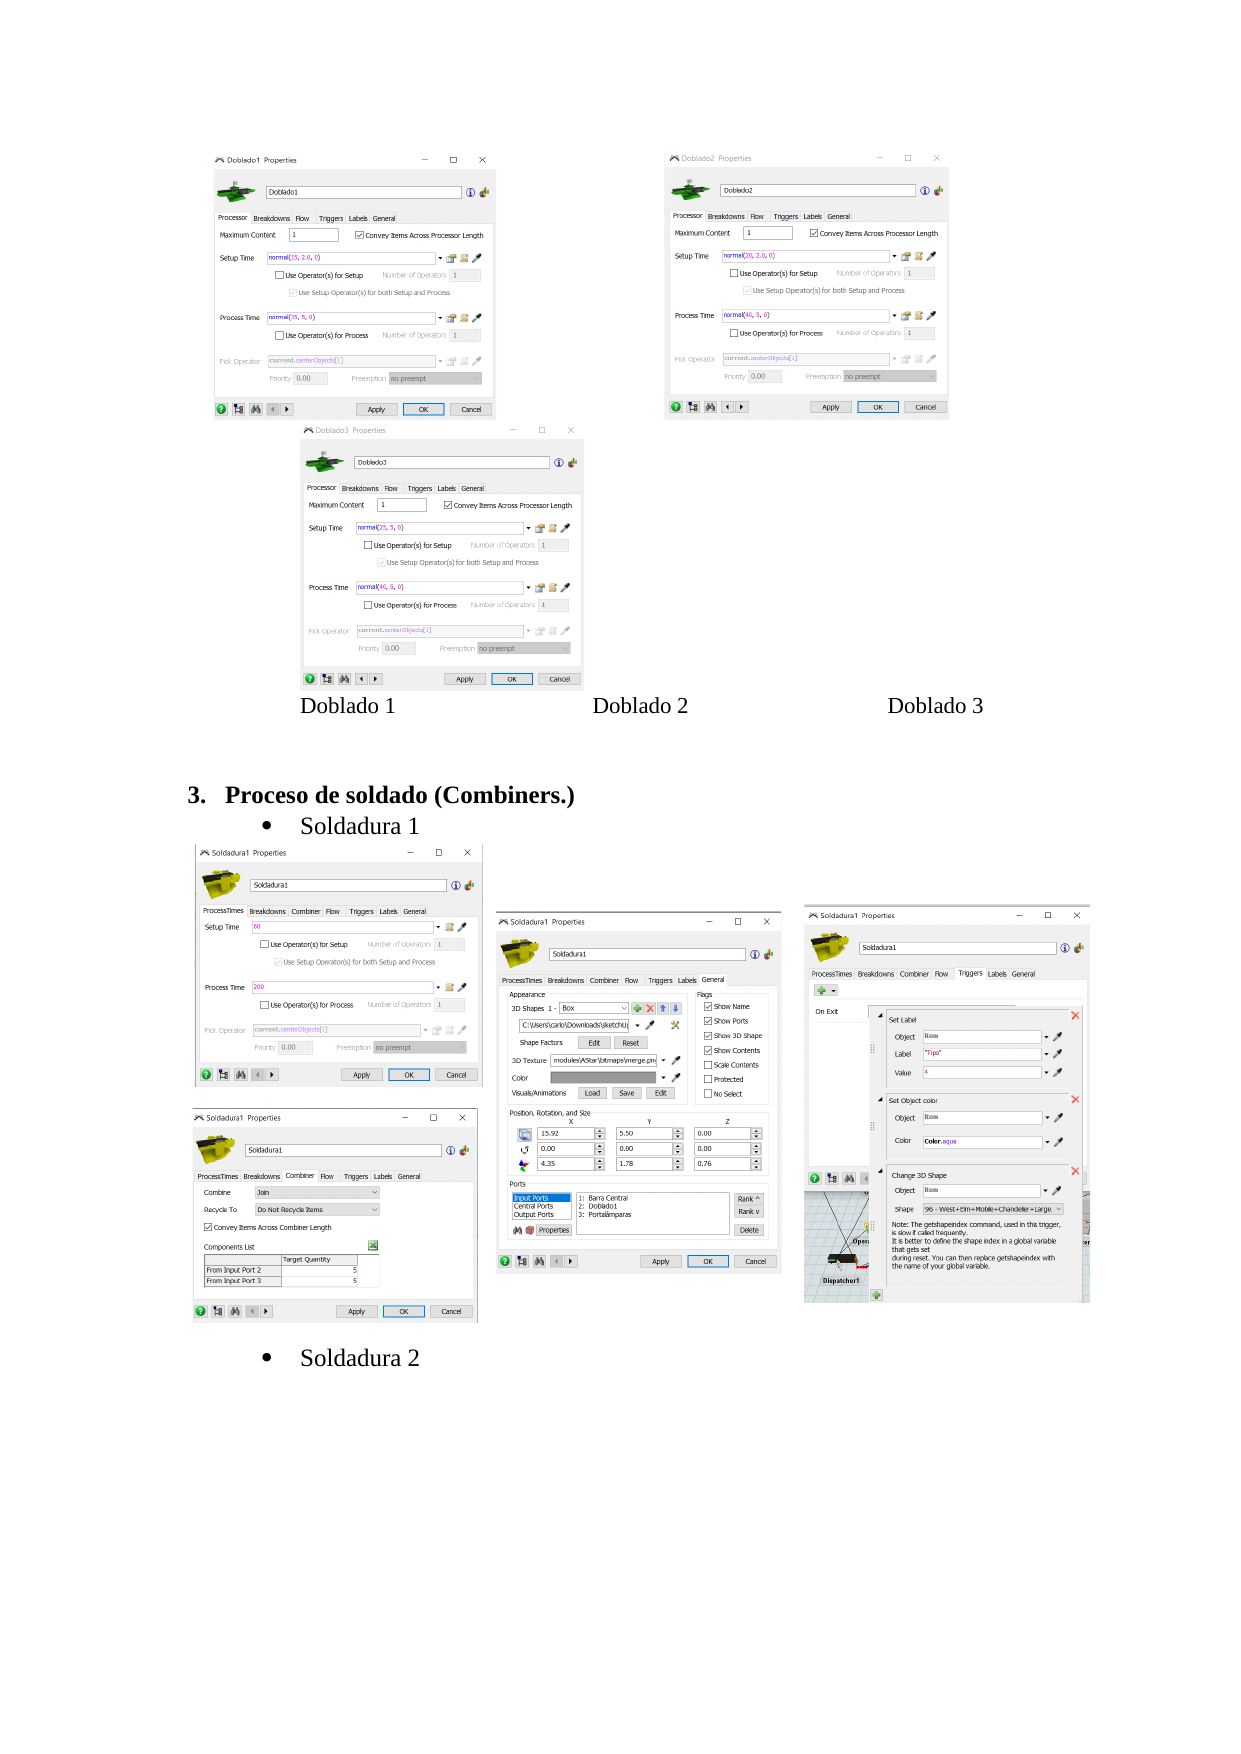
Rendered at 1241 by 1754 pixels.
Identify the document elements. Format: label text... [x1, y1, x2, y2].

picture [804, 904, 1091, 1303]
list Doblado 1 Doblado 2 Doblado 3 [300, 693, 1090, 719]
list Proceso de soldado (Combiners.) [187, 781, 1090, 809]
list Soldadura 1 [262, 811, 1090, 840]
picture [664, 150, 950, 420]
picture [194, 844, 483, 1087]
picture [213, 151, 497, 420]
picture [192, 1108, 478, 1323]
picture [496, 911, 782, 1274]
list Soldadura 2 [262, 1154, 1090, 1371]
picture [300, 421, 585, 691]
